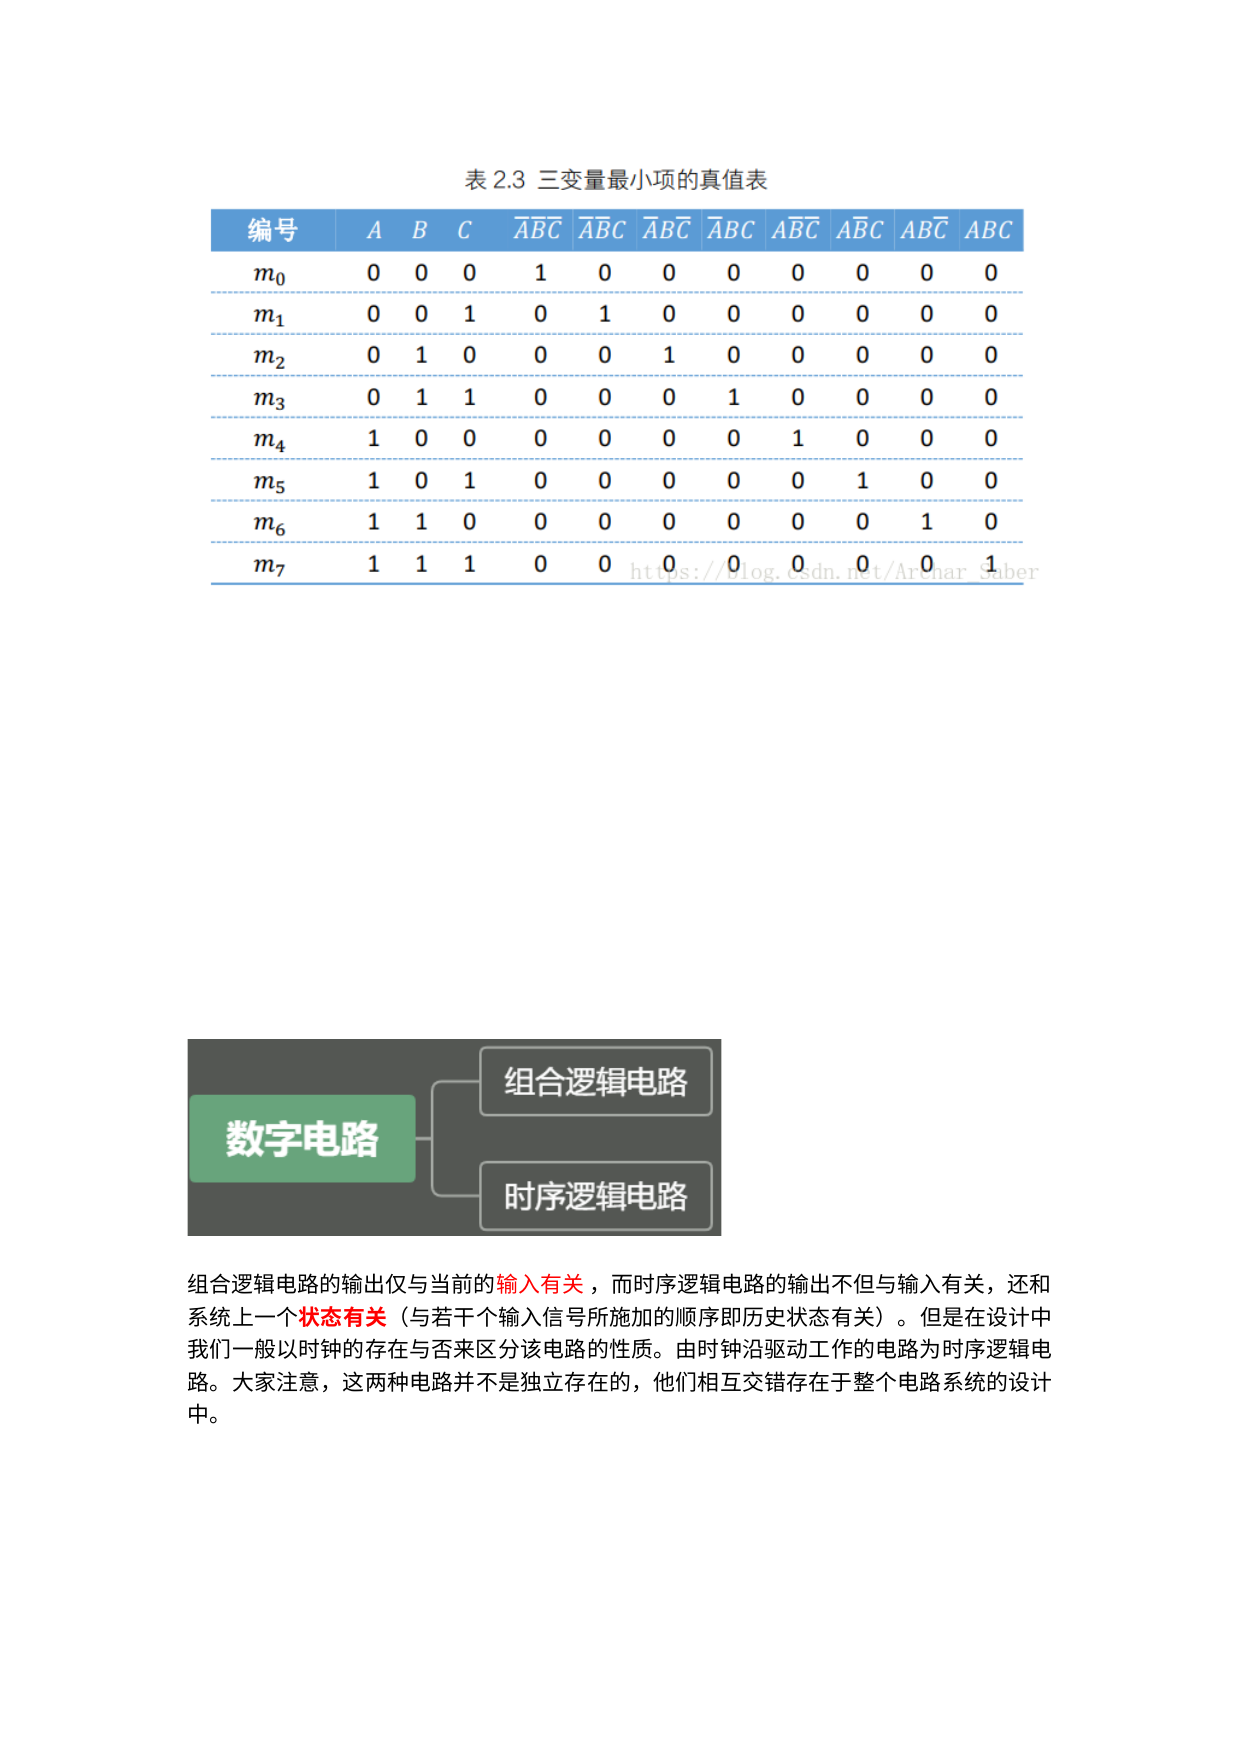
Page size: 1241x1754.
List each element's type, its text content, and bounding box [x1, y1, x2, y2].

picture [187, 162, 1053, 596]
text 组合逻辑电路的输出仅与当前的输入有关 ，而时序逻辑电路的输出不但与输入有关，还和系统上一个状态有关（与若干个输入信号所施加的顺序即历史状态有关）。但是在设计中，我们一般以时钟的存在与否来区分该电路的性质。由时钟沿驱动工作的电路为时序逻辑电路。大家注意，这两种电路并不是独立存在的，他们相互交错存在于整个电路系统的设计中。 [187, 1267, 1053, 1429]
picture [187, 1039, 722, 1236]
